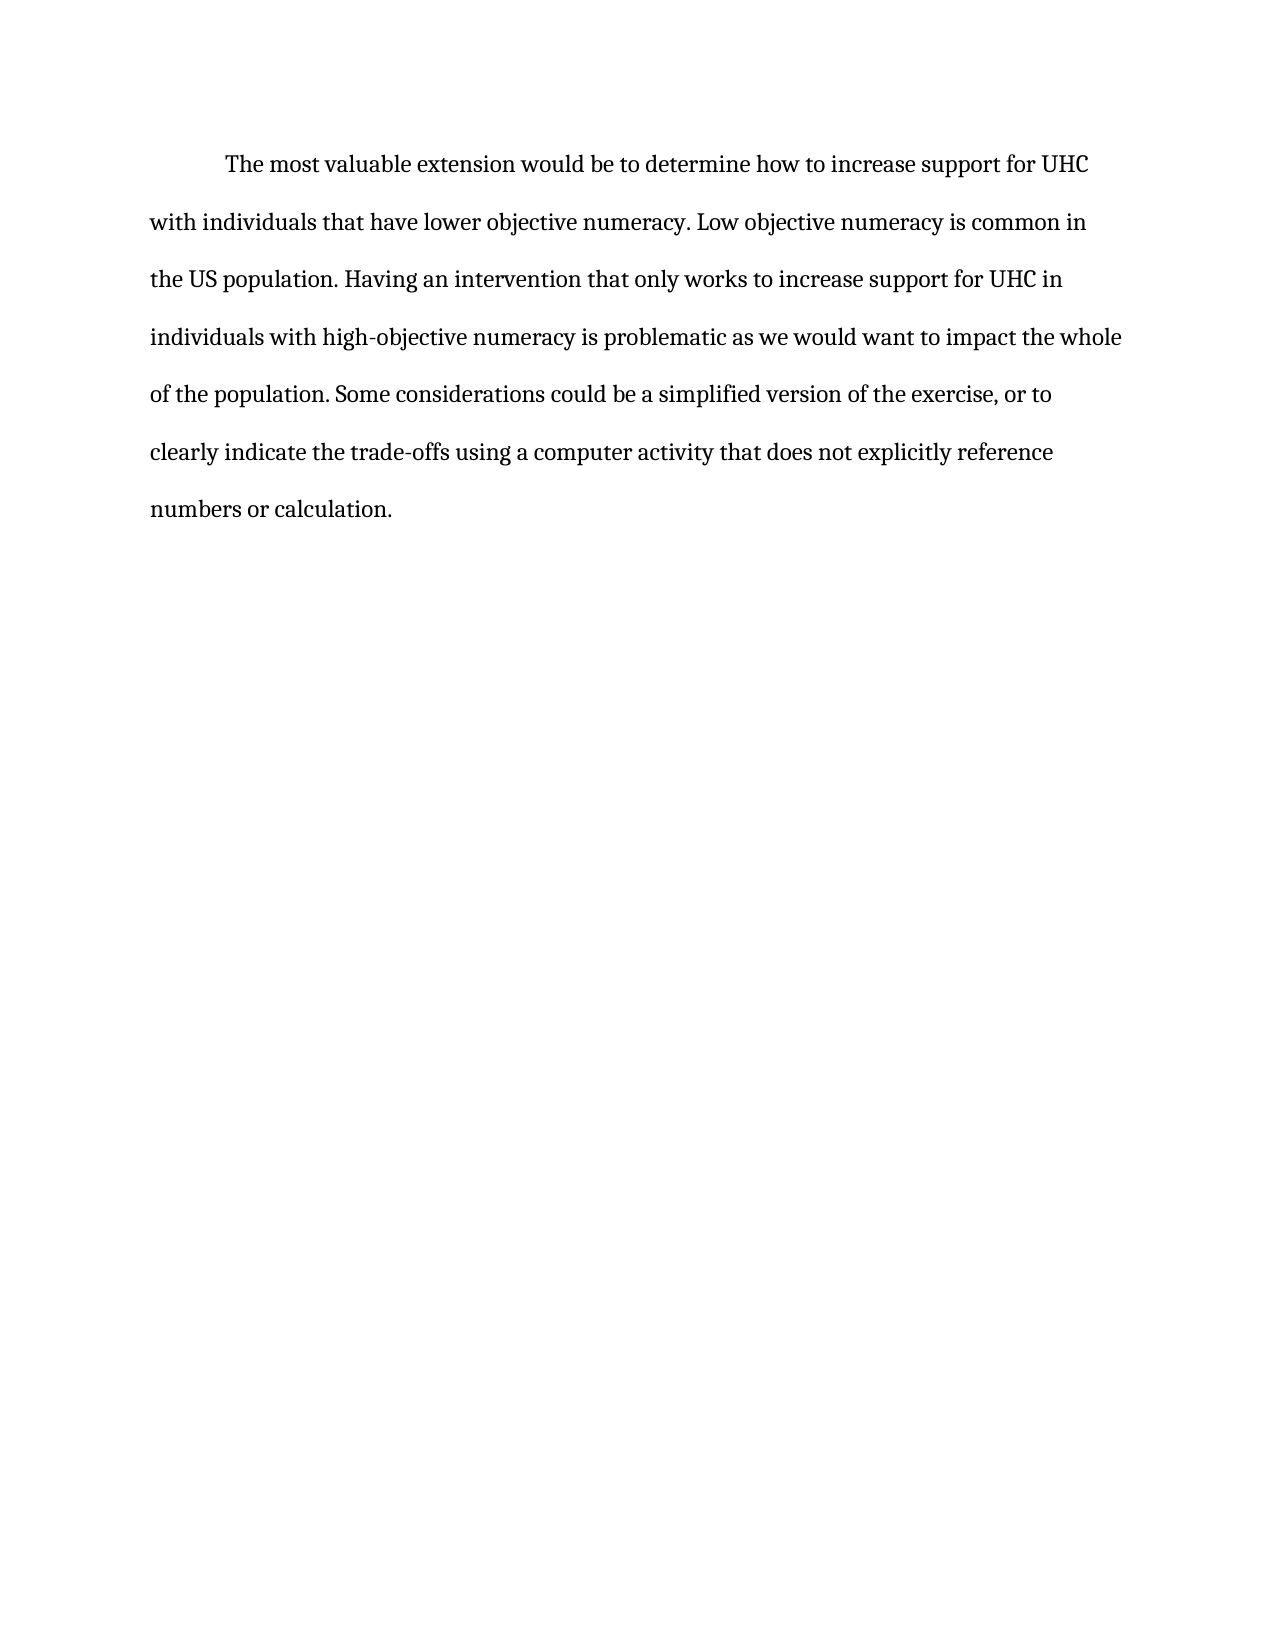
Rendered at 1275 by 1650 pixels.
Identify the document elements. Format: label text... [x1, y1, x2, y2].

text The most valuable extension would be to determine how to increase support for UHC with individuals that have lower objective numeracy. Low objective numeracy is common in the US population. Having an intervention that only works to increase support for UHC in individuals with high-objective numeracy is problematic as we would want to impact the whole of the population. Some considerations could be a simplified version of the exercise, or to clearly indicate the trade-offs using a computer activity that does not explicitly reference numbers or calculation. [150, 150, 1125, 524]
